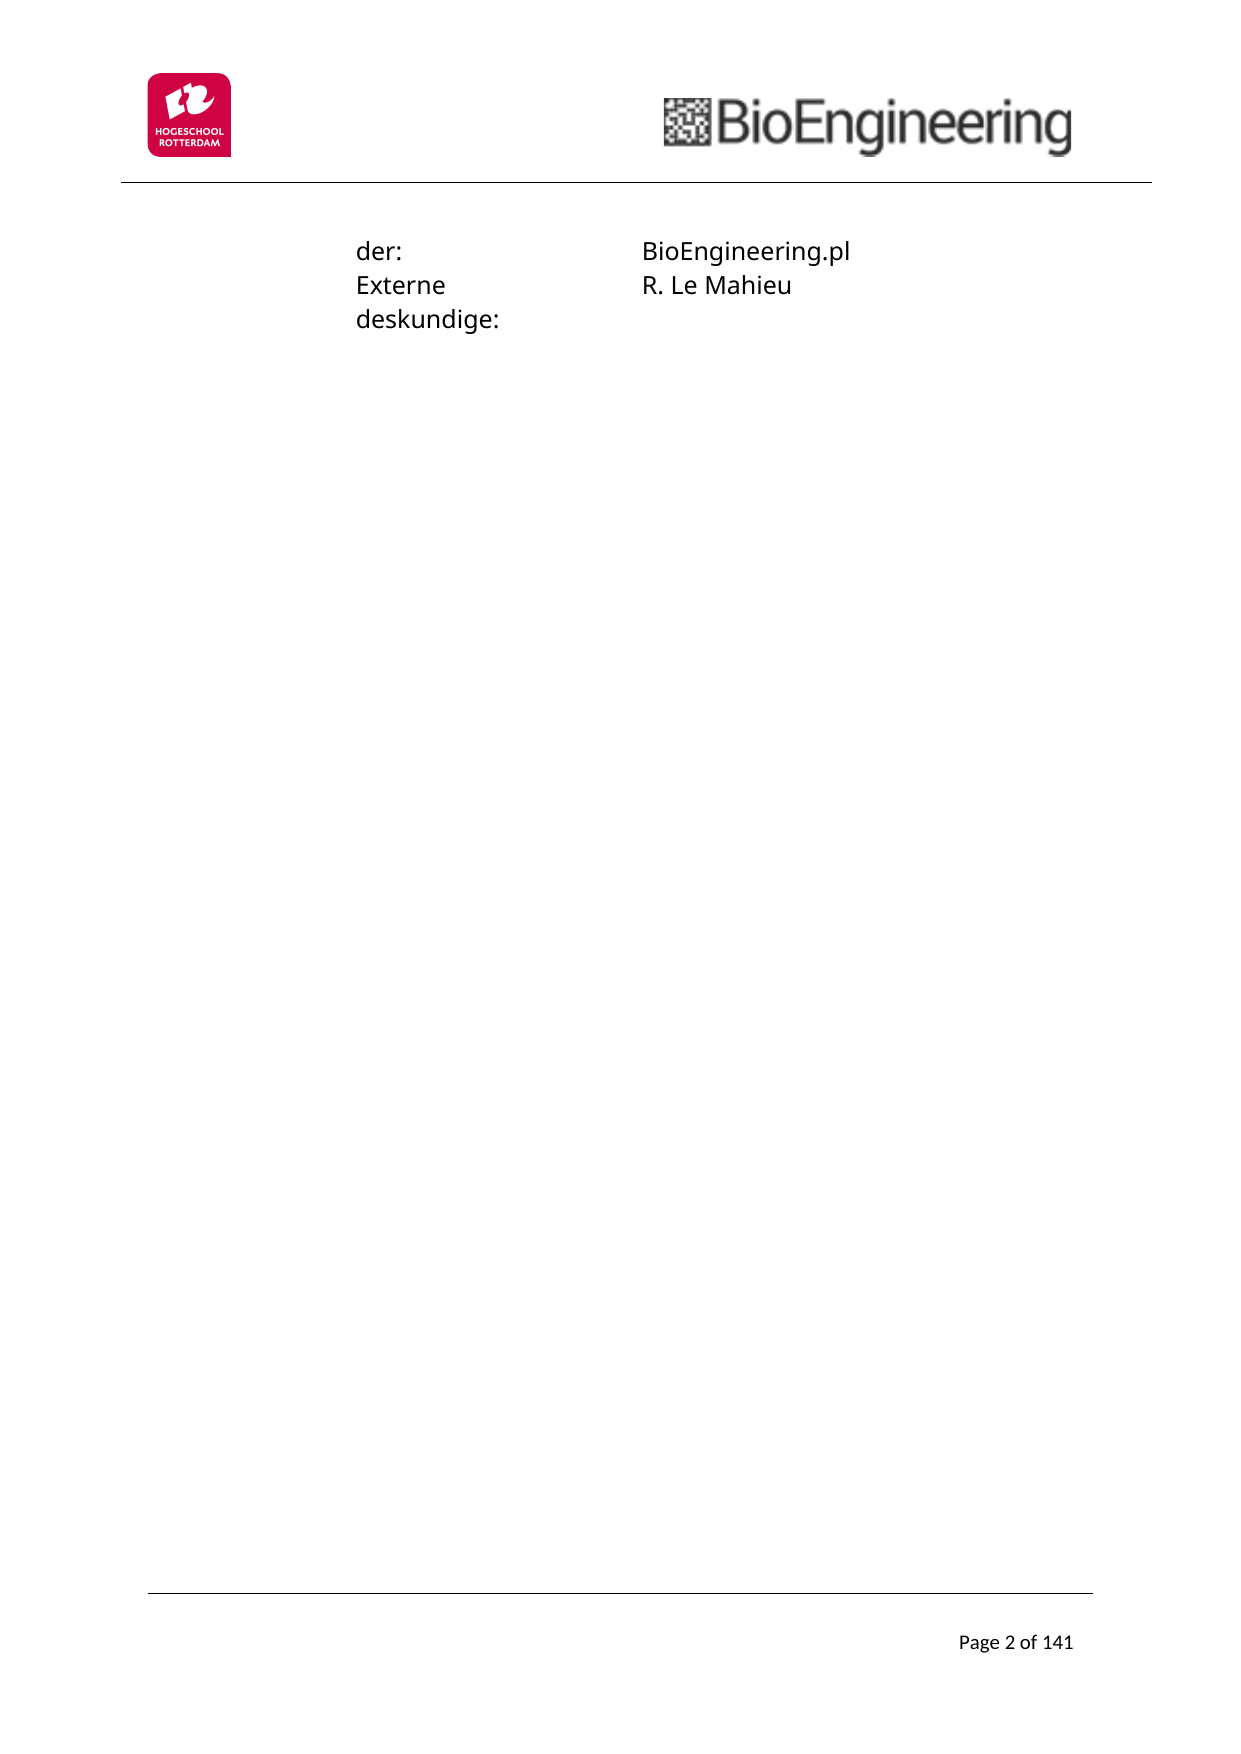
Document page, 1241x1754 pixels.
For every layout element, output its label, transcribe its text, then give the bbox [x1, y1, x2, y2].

picture [147, 73, 231, 157]
picture [663, 98, 1072, 157]
table_cell R. Le Mahieu [556, 268, 970, 336]
table_cell Externe deskundige: [270, 268, 556, 336]
table_cell Bedrijfsbegeleider: [270, 233, 556, 267]
table_cell K. Kryzitistan BioEngineering.pl [556, 233, 970, 267]
